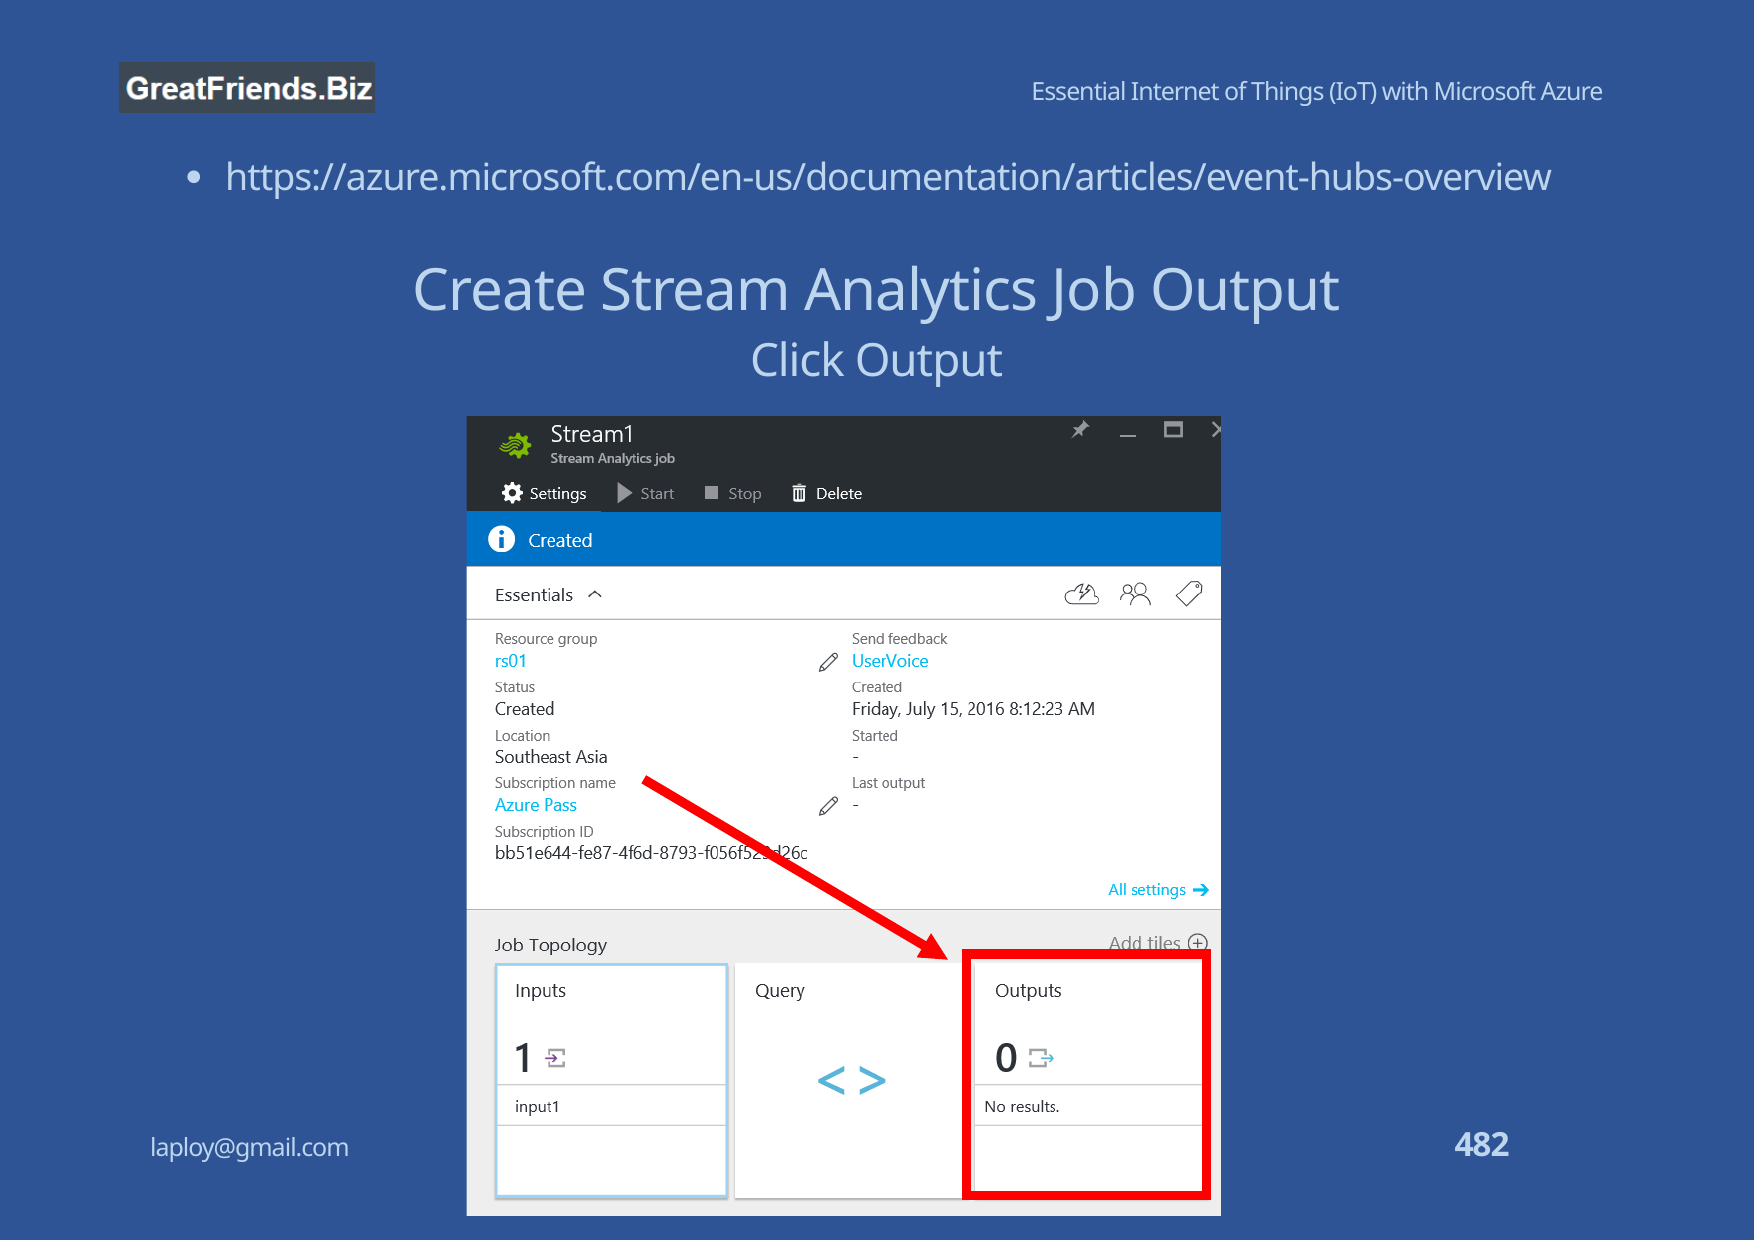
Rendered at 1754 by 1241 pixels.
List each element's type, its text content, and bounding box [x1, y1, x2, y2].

picture [118, 62, 375, 113]
picture [466, 416, 1221, 1216]
title https://azure.microsoft.com/en-us/documentation/articles/event-hubs-overview [187, 150, 1604, 201]
title Create Stream Analytics Job Output [150, 248, 1604, 327]
title Click Output [150, 327, 1604, 390]
